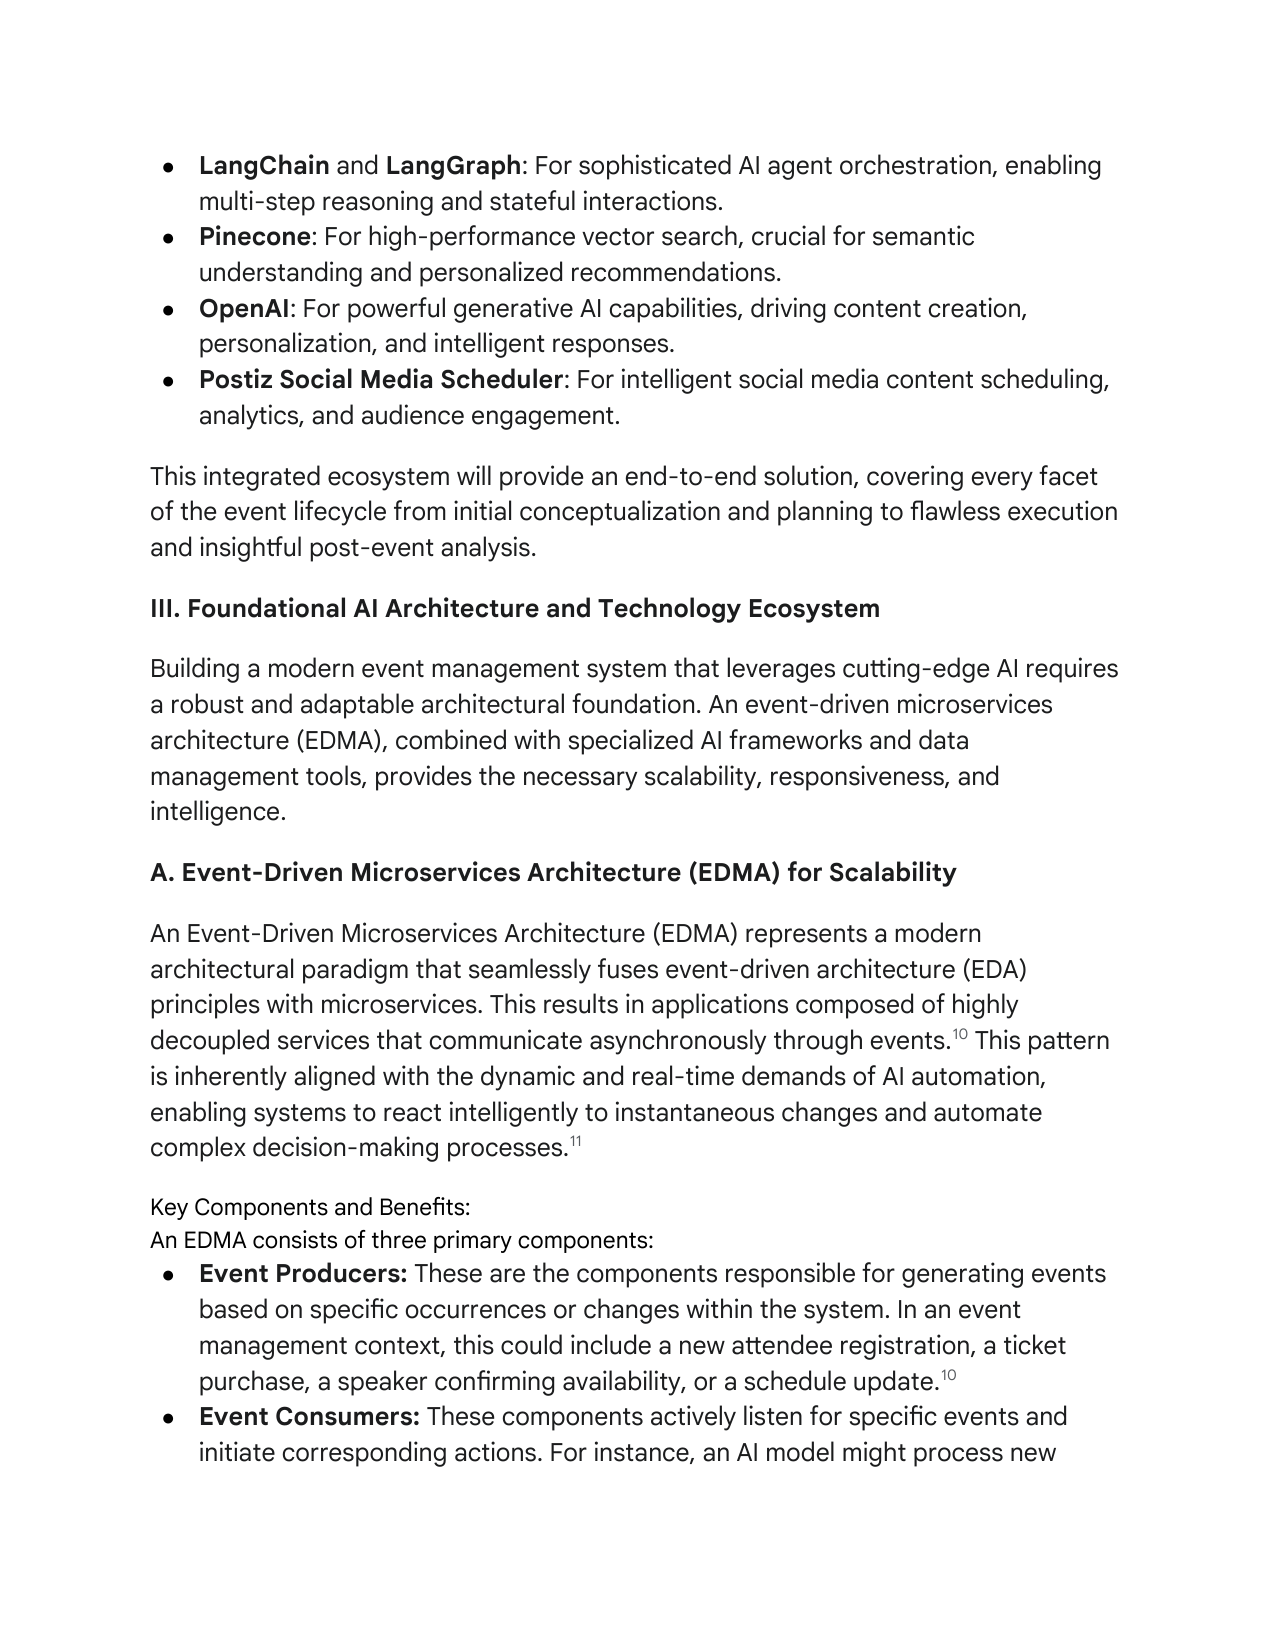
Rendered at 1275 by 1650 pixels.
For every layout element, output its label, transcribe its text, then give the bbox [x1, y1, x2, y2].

list Event Producers: These are the components responsible for generating events based on specific occurrences or changes within the system. In an event management context, this could include a new attendee registration, a ticket purchase, a speaker confirming availability, or a schedule update.10 [161, 1259, 1125, 1397]
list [161, 1402, 1125, 1469]
text III. Foundational AI Architecture and Technology Ecosystem [150, 593, 1125, 624]
list Postiz Social Media Scheduler: For intelligent social media content scheduling, analytics, and audience engagement. [161, 364, 1125, 431]
list OpenAI: For powerful generative AI capabilities, driving content creation, personalization, and intelligent responses. [161, 293, 1125, 360]
text An EDMA consists of three primary components: [150, 1226, 1125, 1255]
text Building a modern event management system that leverages cutting-edge AI requires a robust and adaptable architectural foundation. An event-driven microservices architecture (EDMA), combined with specialized AI frameworks and data management tools, provides the necessary scalability, responsiveness, and intelligence. [150, 654, 1125, 828]
text An Event-Driven Microservices Architecture (EDMA) represents a modern architectural paradigm that seamlessly fuses event-driven architecture (EDA) principles with microservices. This results in applications composed of highly decoupled services that communicate asynchronously through events.10 This pattern is inherently aligned with the dynamic and real-time demands of AI automation, enabling systems to react intelligently to instantaneous changes and automate complex decision-making processes.11 [150, 918, 1125, 1164]
text This integrated ecosystem will provide an end-to-end solution, covering every facet of the event lifecycle from initial conceptualization and planning to flawless execution and insightful post-event analysis. [150, 461, 1125, 564]
text Key Components and Benefits: [150, 1193, 1125, 1222]
list LangChain and LangGraph: For sophisticated AI agent orchestration, enabling multi-step reasoning and stateful interactions. [161, 150, 1125, 217]
list Pinecone: For high-performance vector search, crucial for semantic understanding and personalized recommendations. [161, 221, 1125, 288]
text A. Event-Driven Microservices Architecture (EDMA) for Scalability [150, 857, 1125, 889]
